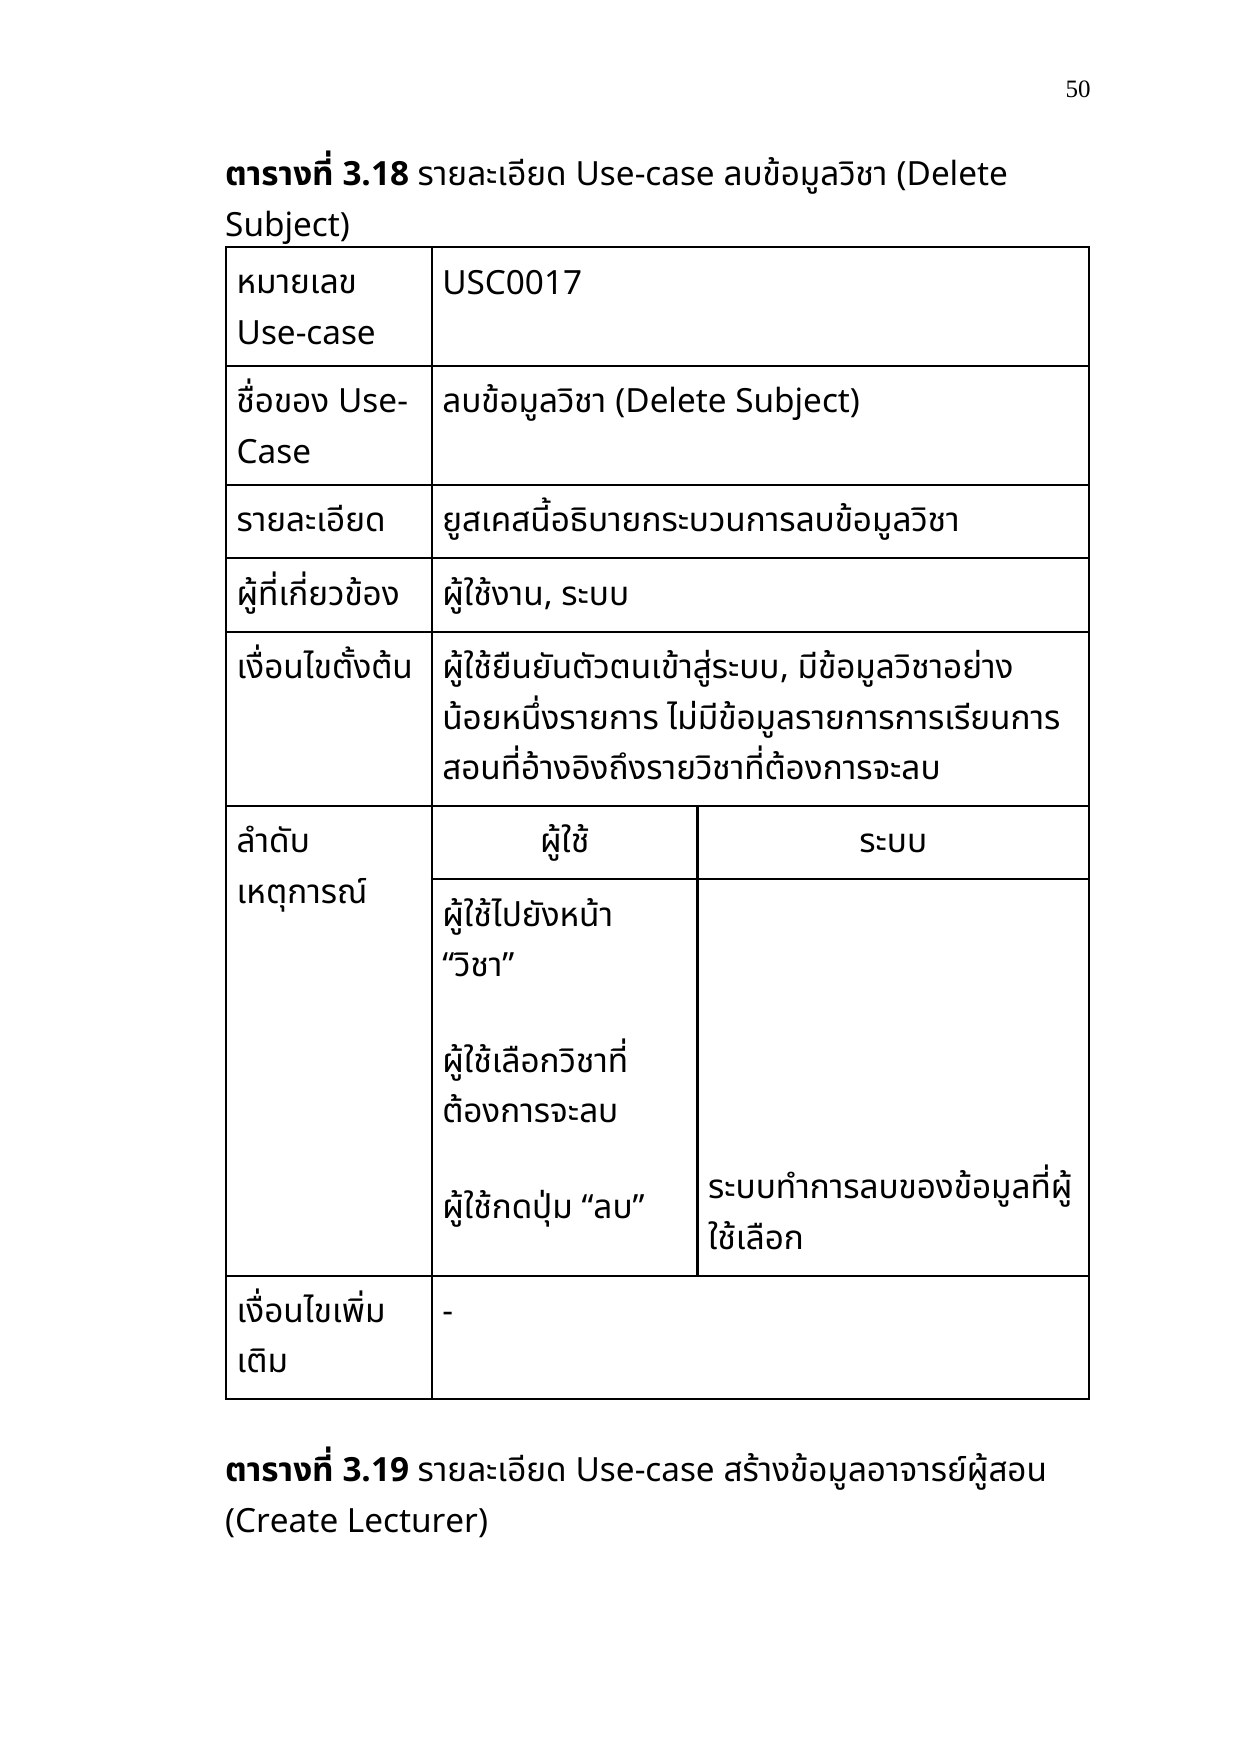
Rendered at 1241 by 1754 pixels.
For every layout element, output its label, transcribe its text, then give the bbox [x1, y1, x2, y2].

table_cell เงื่อนไขเพิ่มเติม [227, 1277, 431, 1398]
table_header USC0017 [433, 248, 1088, 365]
table_cell ผู้ใช้ยืนยันตัวตนเข้าสู่ระบบ, มีข้อมูลวิชาอย่างน้อยหนึ่งรายการ ไม่มีข้อมูลรายการการเรียนการสอนที่อ้างอิงถึงรายวิชาที่ต้องการจะลบ [433, 633, 1088, 805]
table_header หมายเลข Use-case [227, 248, 431, 365]
table_cell ผู้ใช้ไปยังหน้า “วิชา” ผู้ใช้เลือกวิชาที่ต้องการจะลบ ผู้ใช้กดปุ่ม “ลบ” [433, 880, 696, 1274]
table_cell ผู้ใช้ [433, 807, 696, 878]
table_cell ยูสเคสนี้อธิบายกระบวนการลบข้อมูลวิชา [433, 486, 1088, 557]
table_cell ผู้ใช้งาน, ระบบ [433, 559, 1088, 631]
table_cell ชื่อของ Use-Case [227, 367, 431, 484]
table_cell เงื่อนไขตั้งต้น [227, 633, 431, 805]
table_cell ผู้ที่เกี่ยวข้อง [227, 559, 431, 631]
table_cell รายละเอียด [227, 486, 431, 557]
table_cell ลำดับเหตุการณ์ [227, 807, 431, 1274]
table_cell ระบบ [699, 807, 1088, 878]
table_cell ระบบทำการลบของข้อมูลที่ผู้ใช้เลือก [699, 880, 1088, 1274]
table_cell - [433, 1277, 1088, 1398]
table_cell ลบข้อมูลวิชา (Delete Subject) [433, 367, 1088, 484]
